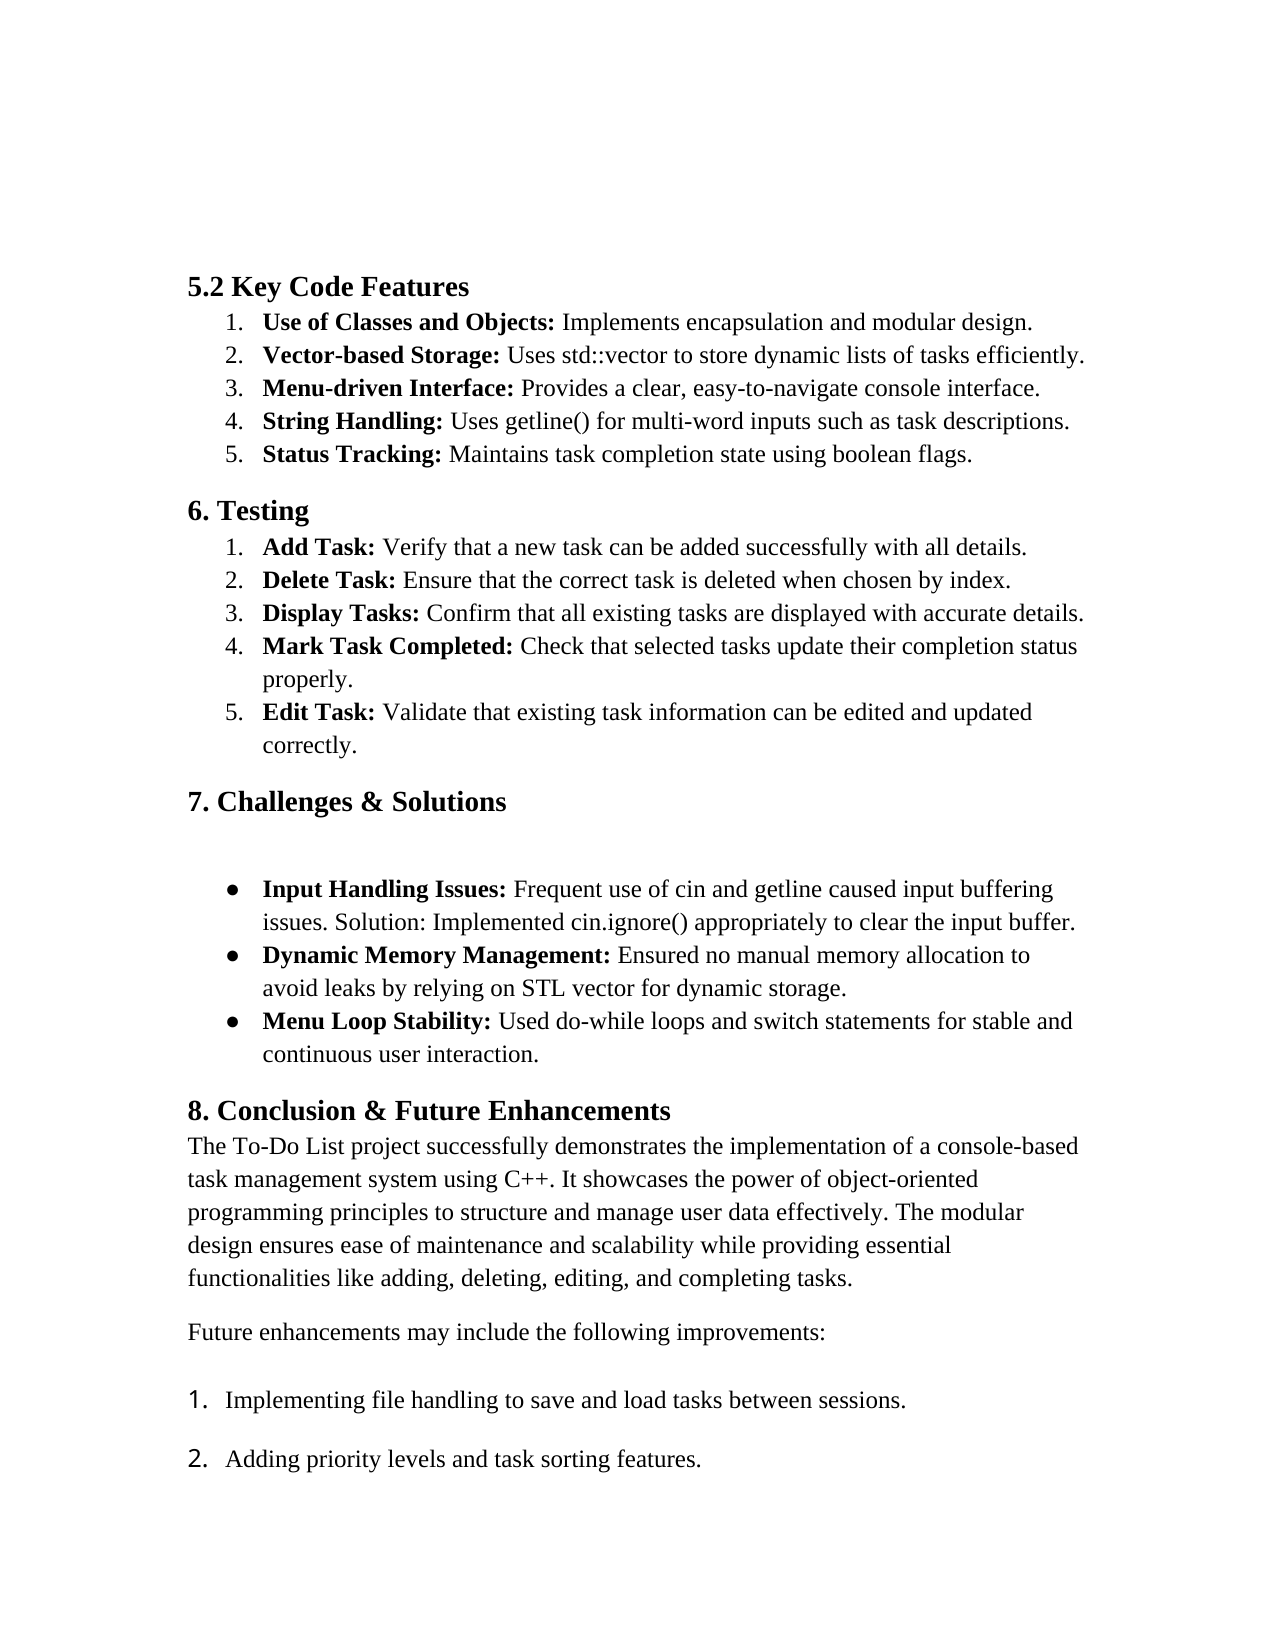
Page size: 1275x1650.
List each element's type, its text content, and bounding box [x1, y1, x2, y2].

subtitle 6. Testing [187, 493, 1087, 527]
list Vector-based Storage: Uses std::vector to store dynamic lists of tasks efficiently. [225, 340, 1087, 369]
list Delete Task: Ensure that the correct task is deleted when chosen by index. [225, 565, 1087, 593]
subtitle 5.2 Key Code Features [187, 269, 1087, 302]
text Future enhancements may include the following improvements: [187, 1317, 1087, 1346]
list String Handling: Uses getline() for multi-word inputs such as task descriptions. [225, 406, 1087, 435]
list Mark Task Completed: Check that selected tasks update their completion status properly. [225, 631, 1087, 693]
list Input Handling Issues: Frequent use of cin and getline caused input buffering issues. Solution: Implemented cin.ignore() appropriately to clear the input buffer. [225, 874, 1087, 936]
list Dynamic Memory Management: Ensured no manual memory allocation to avoid leaks by relying on STL vector for dynamic storage. [225, 940, 1087, 1002]
list Add Task: Verify that a new task can be added successfully with all details. [225, 532, 1087, 561]
list Menu-driven Interface: Provides a clear, easy-to-navigate console interface. [225, 373, 1087, 402]
list Display Tasks: Confirm that all existing tasks are displayed with accurate details. [225, 598, 1087, 627]
text The To-Do List project successfully demonstrates the implementation of a console-based task management system using C++. It showcases the power of object-oriented programming principles to structure and manage user data effectively. The modular design ensures ease of maintenance and scalability while providing essential functionalities like adding, deleting, editing, and completing tasks. [187, 1131, 1087, 1292]
subtitle 8. Conclusion & Future Enhancements [187, 1093, 1087, 1126]
list Use of Classes and Objects: Implements encapsulation and modular design. [225, 307, 1087, 336]
list Menu Loop Stability: Used do-while loops and switch statements for stable and continuous user interaction. [225, 1006, 1087, 1068]
subtitle 7. Challenges & Solutions [187, 784, 1087, 817]
list Implementing file handling to save and load tasks between sessions. [187, 1371, 1087, 1422]
list Edit Task: Validate that existing task information can be edited and updated correctly. [225, 697, 1087, 759]
list Status Tracking: Maintains task completion state using boolean flags. [225, 439, 1087, 468]
list Adding priority levels and task sorting features. [187, 1430, 1087, 1481]
